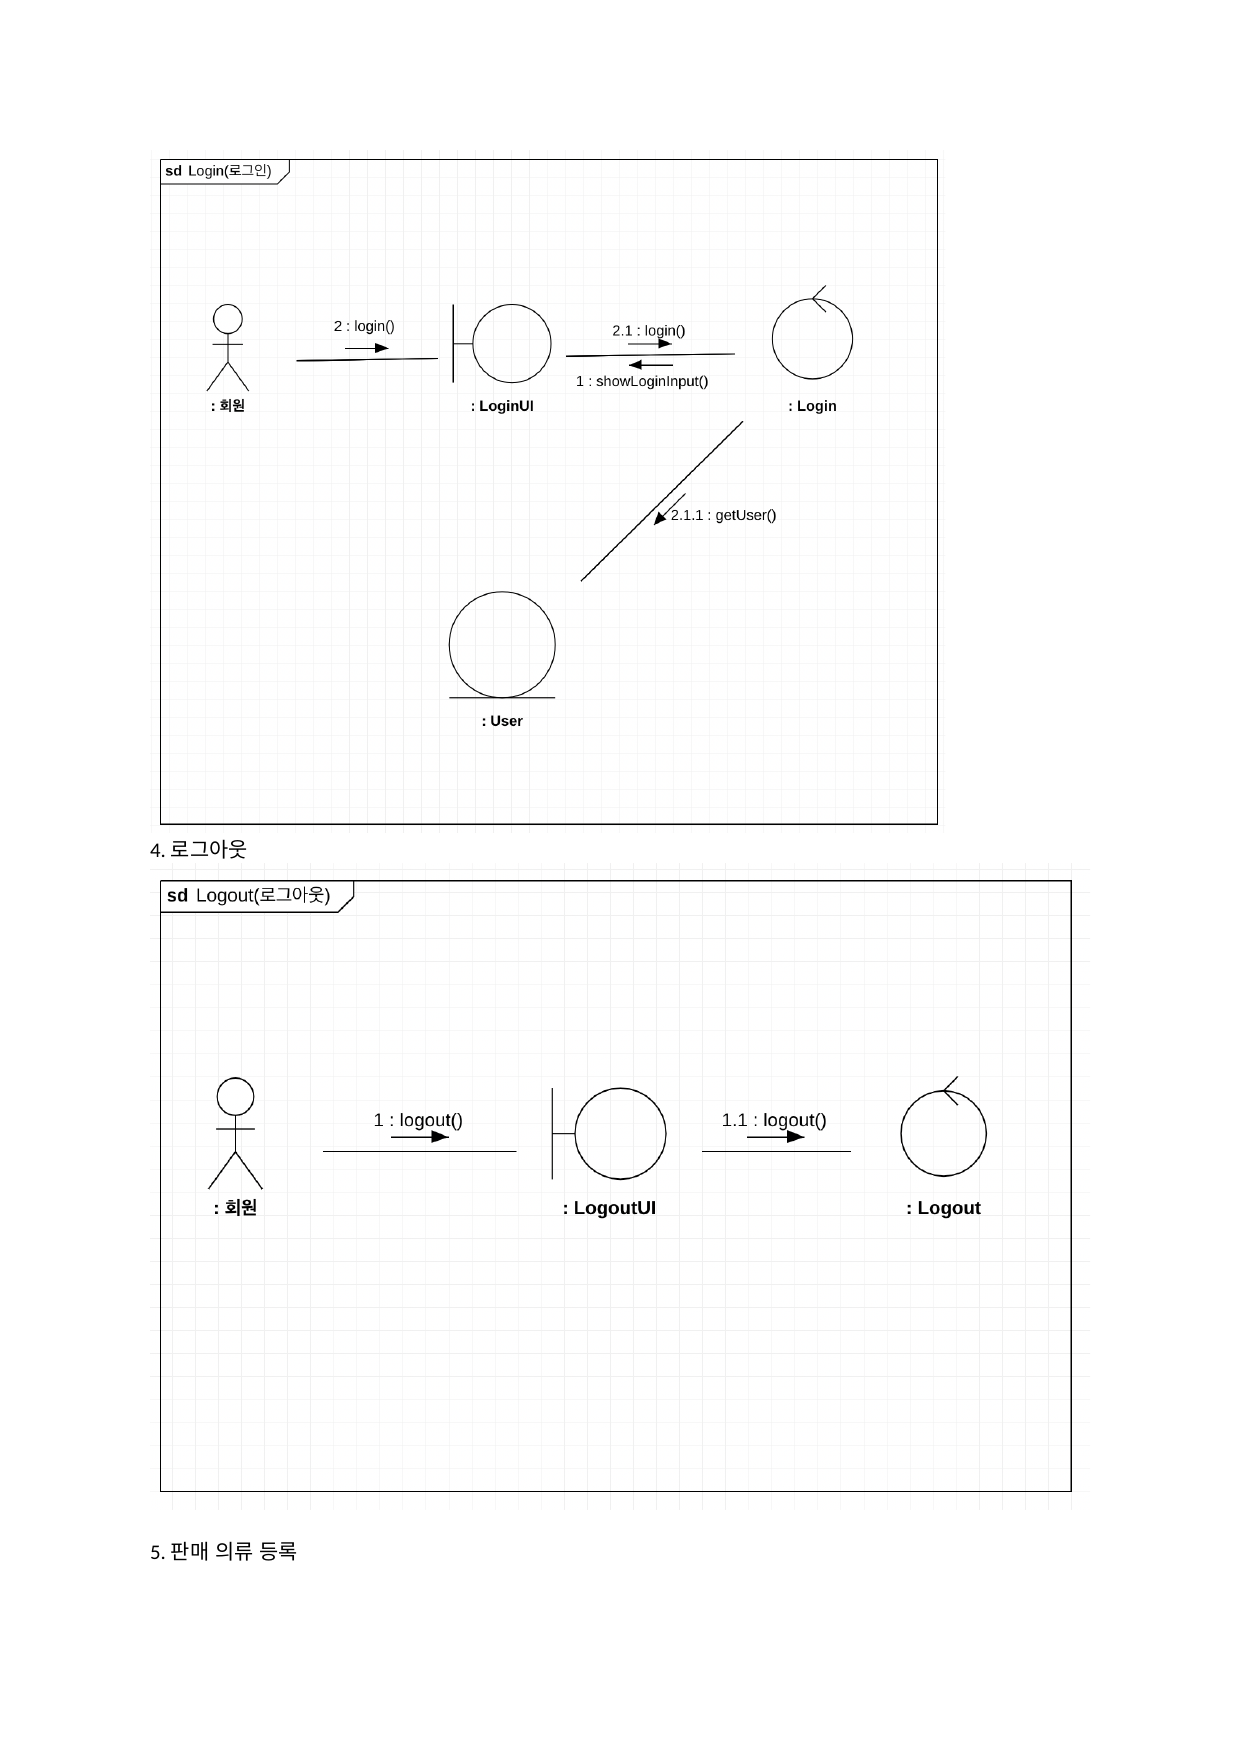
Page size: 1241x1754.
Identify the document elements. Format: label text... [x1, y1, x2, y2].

picture [150, 863, 1091, 1510]
text 4. 로그아웃 [150, 833, 1090, 863]
picture [150, 150, 946, 833]
text 5. 판매 의류 등록 [150, 1535, 1090, 1565]
